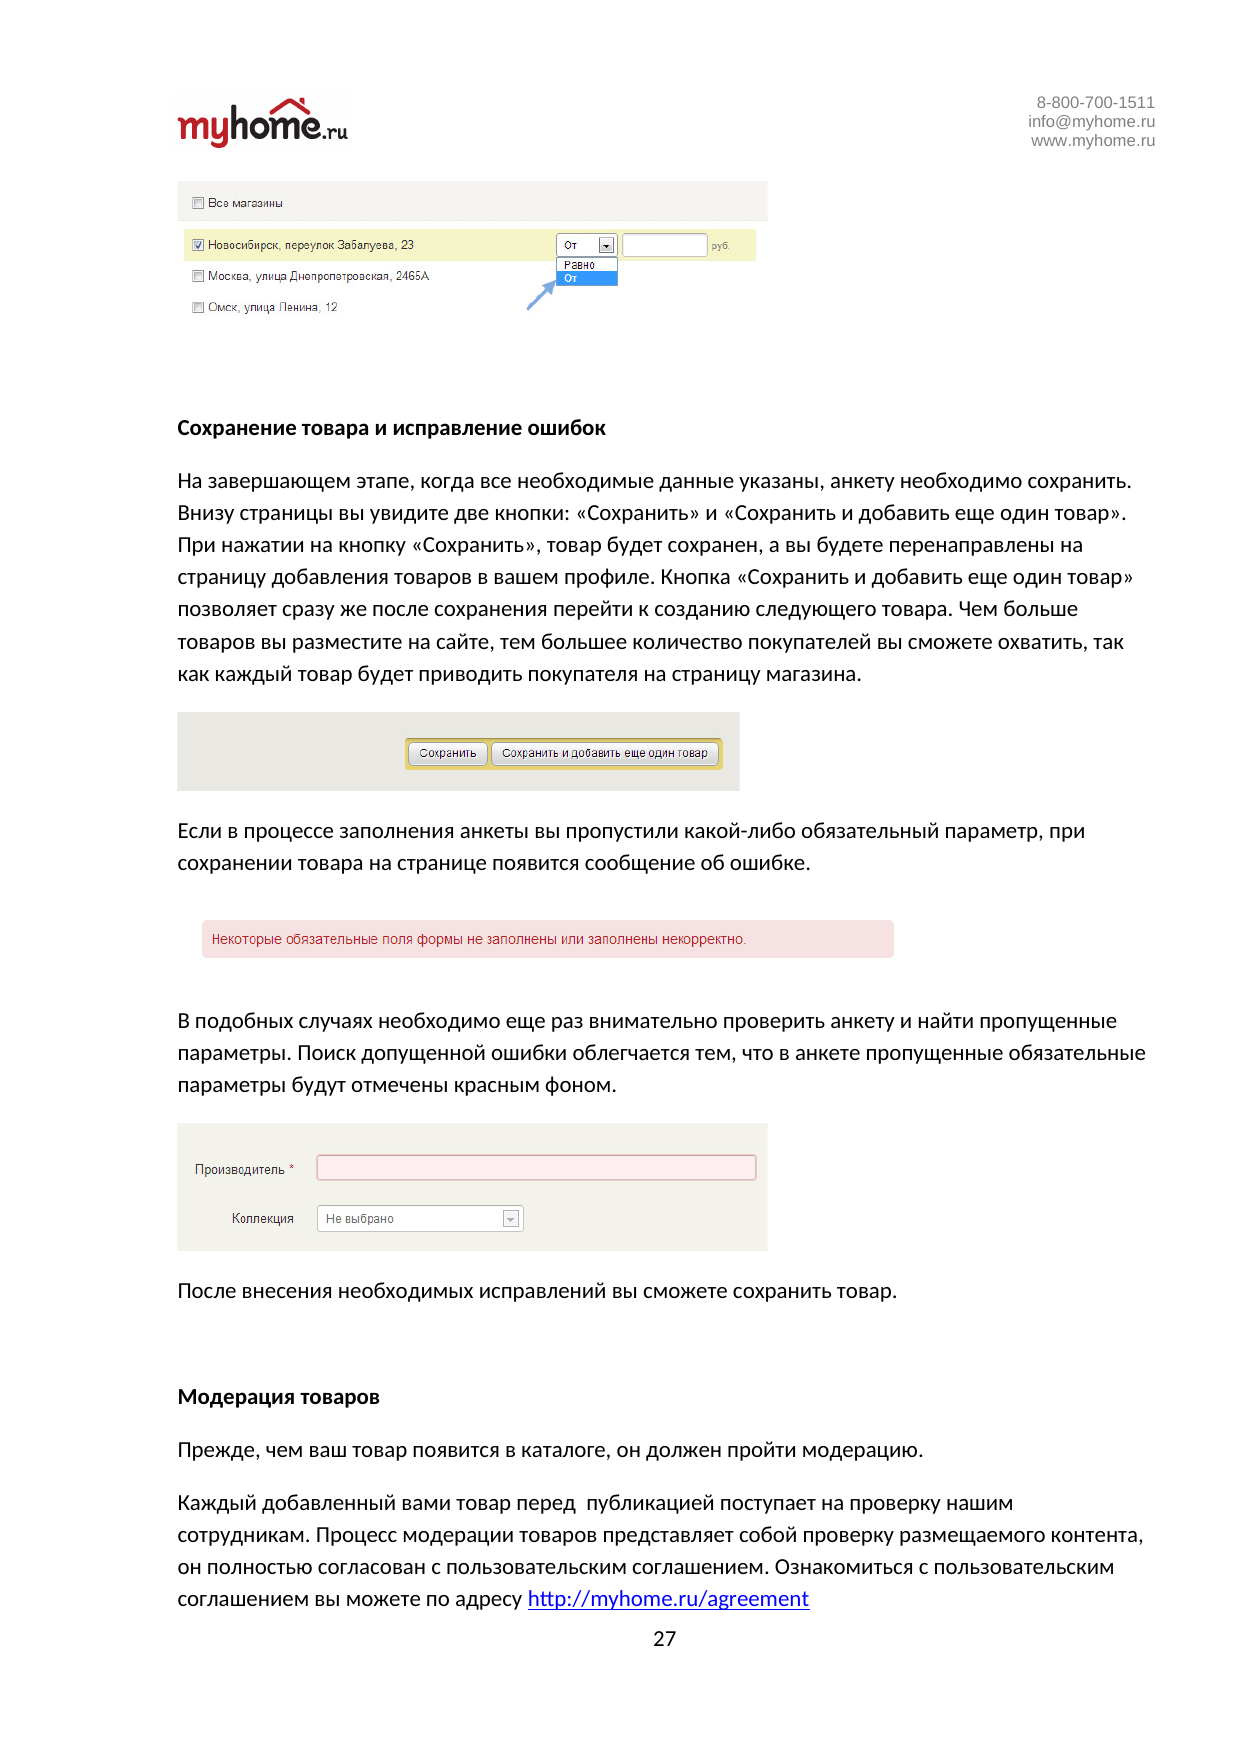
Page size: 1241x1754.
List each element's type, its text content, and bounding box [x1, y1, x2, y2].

text Если в процессе заполнения анкеты вы пропустили какой-либо обязательный параметр, при сохранении товара на странице появится сообщение об ошибке. [177, 816, 1152, 876]
text Каждый добавленный вами товар перед публикацией поступает на проверку нашим сотрудникам. Процесс модерации товаров представляет собой проверку размещаемого контента, он полностью согласован с пользовательским соглашением. Ознакомиться с пользовательским соглашением вы можете по адресу http://myhome.ru/agreement [177, 1488, 1152, 1613]
picture [177, 1123, 768, 1251]
picture [177, 181, 768, 335]
picture [177, 901, 1152, 981]
picture [172, 92, 353, 153]
text Прежде, чем ваш товар появится в каталоге, он должен пройти модерацию. [177, 1435, 1152, 1463]
picture [177, 712, 740, 791]
text После внесения необходимых исправлений вы сможете сохранить товар. [177, 1276, 1152, 1304]
text Сохранение товара и исправление ошибок [177, 413, 1152, 441]
text На завершающем этапе, когда все необходимые данные указаны, анкету необходимо сохранить. Внизу страницы вы увидите две кнопки: «Сохранить» и «Сохранить и добавить еще один товар». При нажатии на кнопку «Сохранить», товар будет сохранен, а вы будете перенаправлены на страницу добавления товаров в вашем профиле. Кнопка «Сохранить и добавить еще один товар» позволяет сразу же после сохранения перейти к созданию следующего товара. Чем больше товаров вы разместите на сайте, тем большее количество покупателей вы сможете охватить, так как каждый товар будет приводить покупателя на страницу магазина. [177, 466, 1152, 687]
text В подобных случаях необходимо еще раз внимательно проверить анкету и найти пропущенные параметры. Поиск допущенной ошибки облегчается тем, что в анкете пропущенные обязательные параметры будут отмечены красным фоном. [177, 1006, 1152, 1098]
text Модерация товаров [177, 1382, 1152, 1410]
